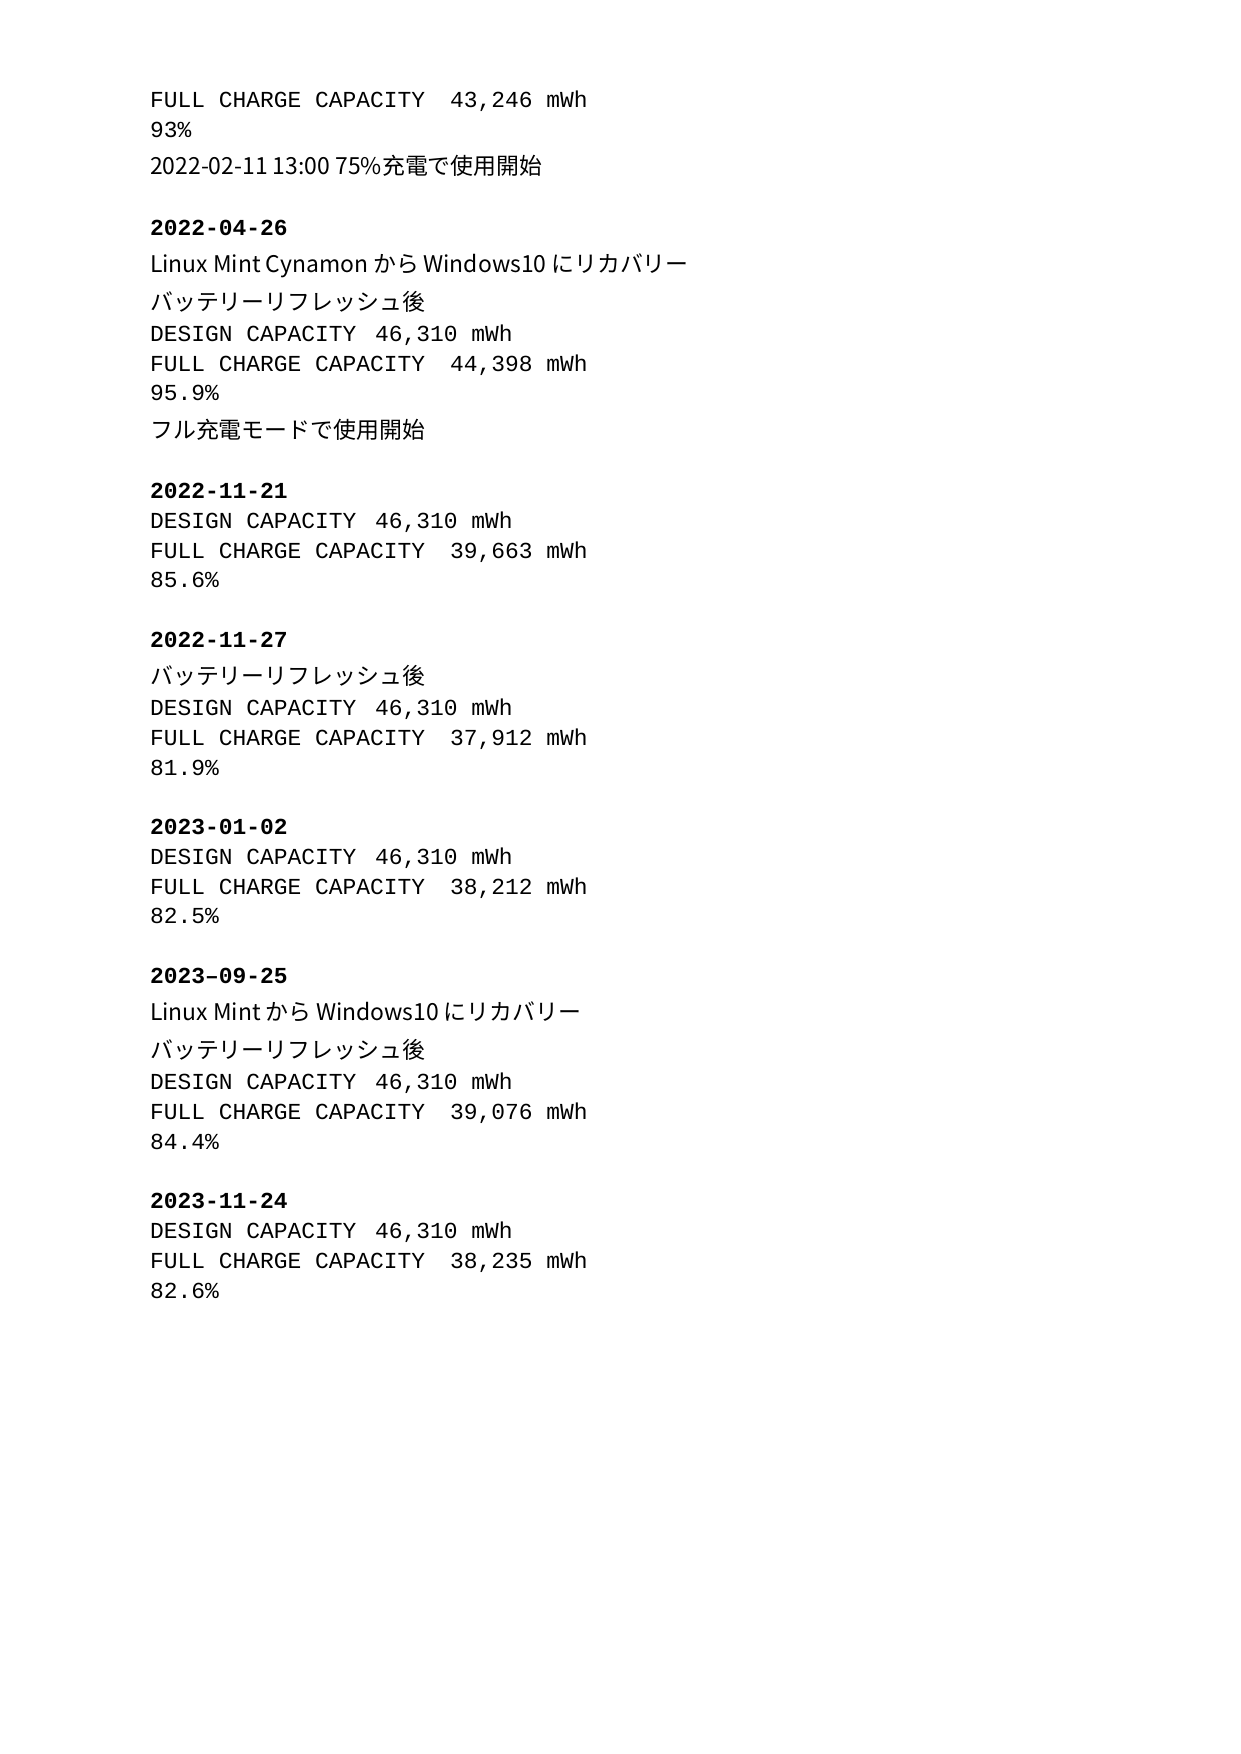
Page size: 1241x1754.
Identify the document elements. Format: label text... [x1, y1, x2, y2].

text FULL CHARGE CAPACITY 39,663 mWh [150, 539, 1152, 565]
text 2022-04-26 [150, 216, 1152, 242]
text バッテリーリフレッシュ後 [150, 284, 1152, 317]
text 2023–09-25 [150, 964, 1152, 990]
text 2022-11-27 [150, 628, 1152, 654]
text FULL CHARGE CAPACITY 43,246 mWh [150, 88, 1152, 114]
text DESIGN CAPACITY 46,310 mWh [150, 509, 1152, 535]
text 2022-11-21 [150, 479, 1152, 505]
text 95.9% [150, 382, 1152, 408]
text FULL CHARGE CAPACITY 37,912 mWh [150, 726, 1152, 752]
text バッテリーリフレッシュ後 [150, 658, 1152, 691]
text 2023-11-24 [150, 1189, 1152, 1216]
text 82.6% [150, 1279, 1152, 1305]
text 85.6% [150, 569, 1152, 595]
text DESIGN CAPACITY 46,310 mWh [150, 696, 1152, 722]
text 81.9% [150, 756, 1152, 782]
text FULL CHARGE CAPACITY 39,076 mWh [150, 1100, 1152, 1126]
text 2022-02-11 13:00 75%充電で使用開始 [150, 148, 1152, 181]
text フル充電モードで使用開始 [150, 411, 1152, 445]
text DESIGN CAPACITY 46,310 mWh [150, 322, 1152, 348]
text DESIGN CAPACITY 46,310 mWh [150, 1070, 1152, 1096]
text FULL CHARGE CAPACITY 44,398 mWh [150, 352, 1152, 378]
text 93% [150, 118, 1152, 144]
text DESIGN CAPACITY 46,310 mWh [150, 1219, 1152, 1245]
text 84.4% [150, 1130, 1152, 1156]
text 82.5% [150, 905, 1152, 931]
text FULL CHARGE CAPACITY 38,235 mWh [150, 1249, 1152, 1275]
text バッテリーリフレッシュ後 [150, 1032, 1152, 1066]
text 2023-01-02 [150, 815, 1152, 841]
text Linux MintからWindows10にリカバリー [150, 994, 1152, 1027]
text DESIGN CAPACITY 46,310 mWh [150, 845, 1152, 871]
text FULL CHARGE CAPACITY 38,212 mWh [150, 875, 1152, 901]
text Linux Mint CynamonからWindows10にリカバリー [150, 246, 1152, 279]
